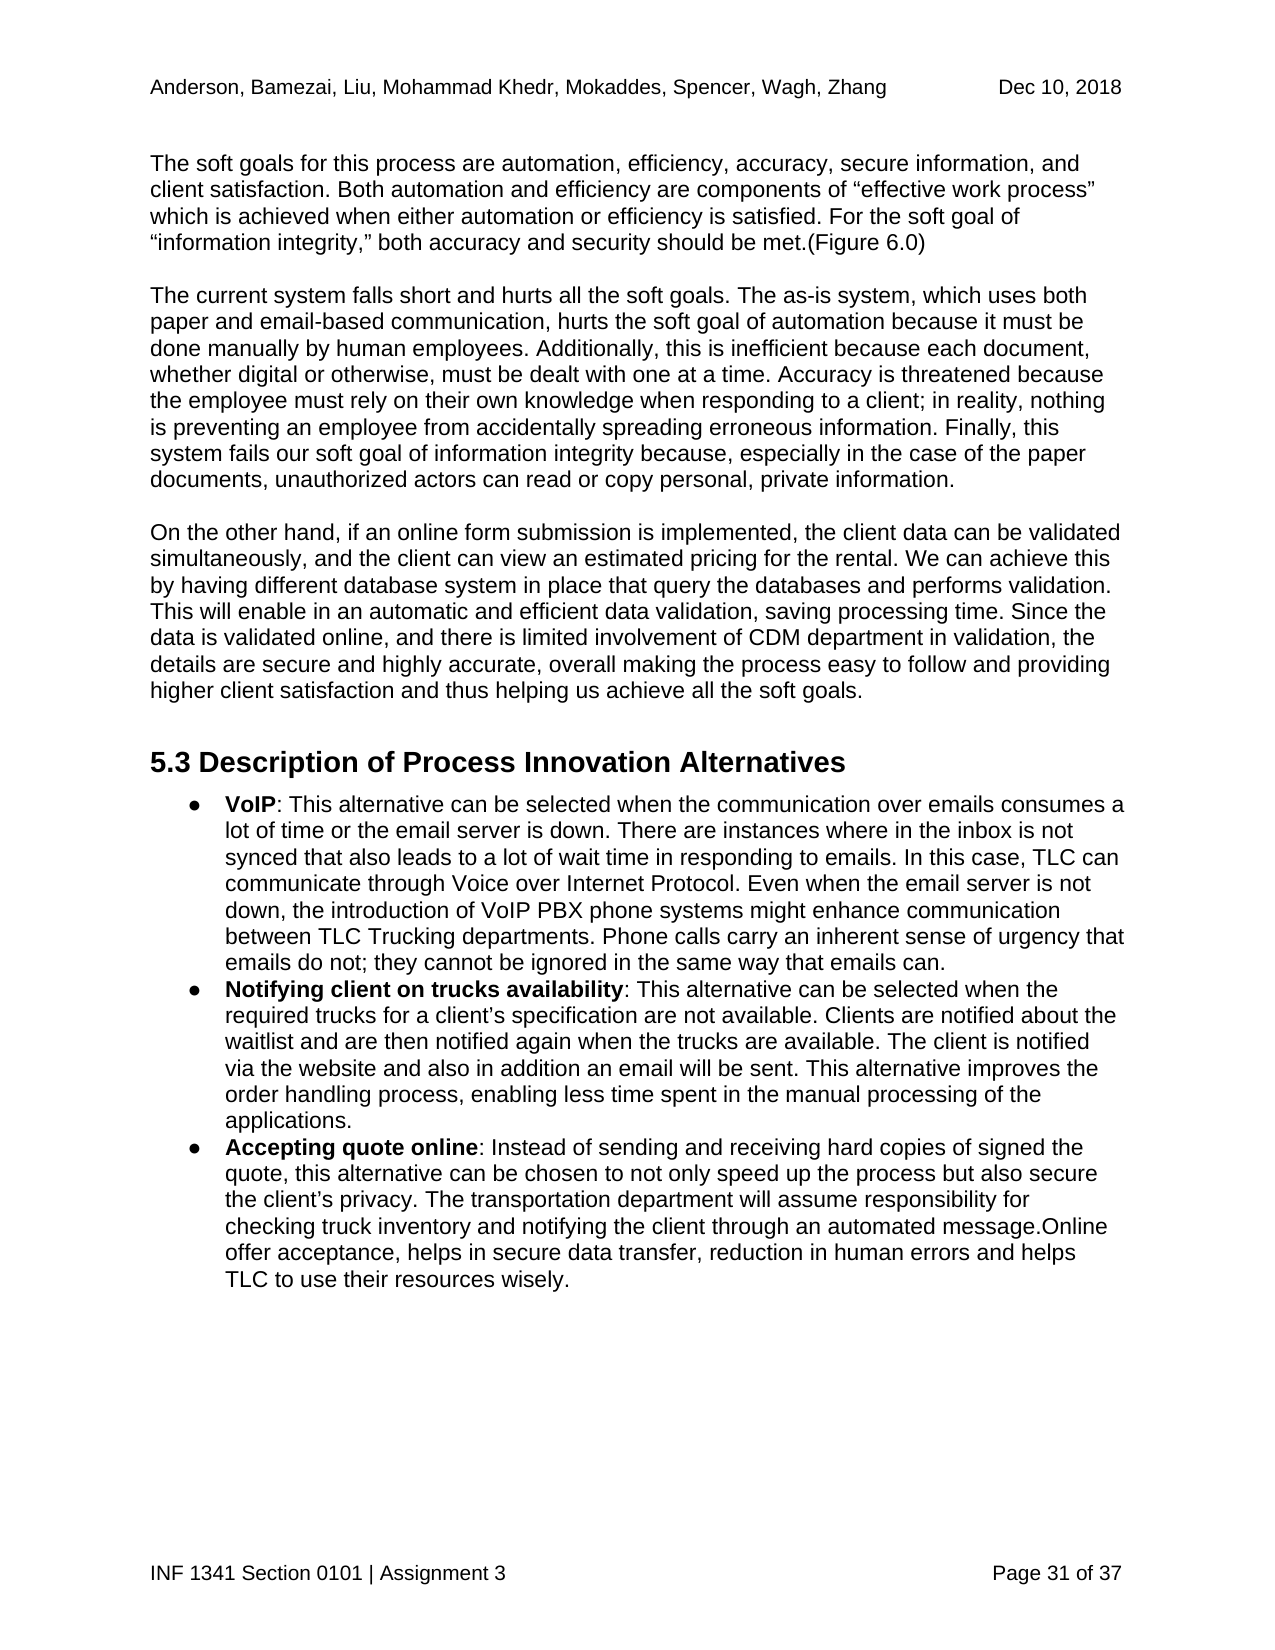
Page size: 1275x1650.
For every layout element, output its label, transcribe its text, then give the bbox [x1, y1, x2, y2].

text On the other hand, if an online form submission is implemented, the client data can be validated simultaneously, and the client can view an estimated pricing for the rental. We can achieve this by having different database system in place that query the databases and performs validation. This will enable in an automatic and efficient data validation, saving processing time. Since the data is validated online, and there is limited involvement of CDM department in validation, the details are secure and highly accurate, overall making the process easy to follow and providing higher client satisfaction and thus helping us achieve all the soft goals. [150, 519, 1125, 703]
list Notifying client on trucks availability: This alternative can be selected when the required trucks for a client’s specification are not available. Clients are notified about the waitlist and are then notified again when the trucks are available. The client is notified via the website and also in addition an email will be sent. This alternative improves the order handling process, enabling less time spent in the manual processing of the applications. [187, 976, 1125, 1134]
text The soft goals for this process are automation, efficiency, accuracy, secure information, and client satisfaction. Both automation and efficiency are components of “effective work process” which is achieved when either automation or efficiency is satisfied. For the soft goal of “information integrity,” both accuracy and security should be met.(Figure 6.0) [150, 150, 1125, 255]
list VoIP: This alternative can be selected when the communication over emails consumes a lot of time or the email server is down. There are instances where in the inbox is not synced that also leads to a lot of wait time in responding to emails. In this case, TLC can communicate through Voice over Internet Protocol. Even when the email server is not down, the introduction of VoIP PBX phone systems might enhance communication between TLC Trucking departments. Phone calls carry an inherent sense of urgency that emails do not; they cannot be ignored in the same way that emails can. [187, 791, 1125, 976]
text The current system falls short and hurts all the soft goals. The as-is system, which uses both paper and email-based communication, hurts the soft goal of automation because it must be done manually by human employees. Additionally, this is inefficient because each document, whether digital or otherwise, must be dealt with one at a time. Accuracy is threatened because the employee must rely on their own knowledge when responding to a client; in reality, nothing is preventing an employee from accidentally spreading erroneous information. Finally, this system fails our soft goal of information integrity because, especially in the case of the paper documents, unauthorized actors can read or copy personal, private information. [150, 282, 1125, 493]
subtitle 5.3 Description of Process Innovation Alternatives [150, 745, 1125, 779]
list Accepting quote online: Instead of sending and receiving hard copies of signed the quote, this alternative can be chosen to not only speed up the process but also secure the client’s privacy. The transportation department will assume responsibility for checking truck inventory and notifying the client through an automated message.Online offer acceptance, helps in secure data transfer, reduction in human errors and helps TLC to use their resources wisely. [187, 1134, 1125, 1292]
